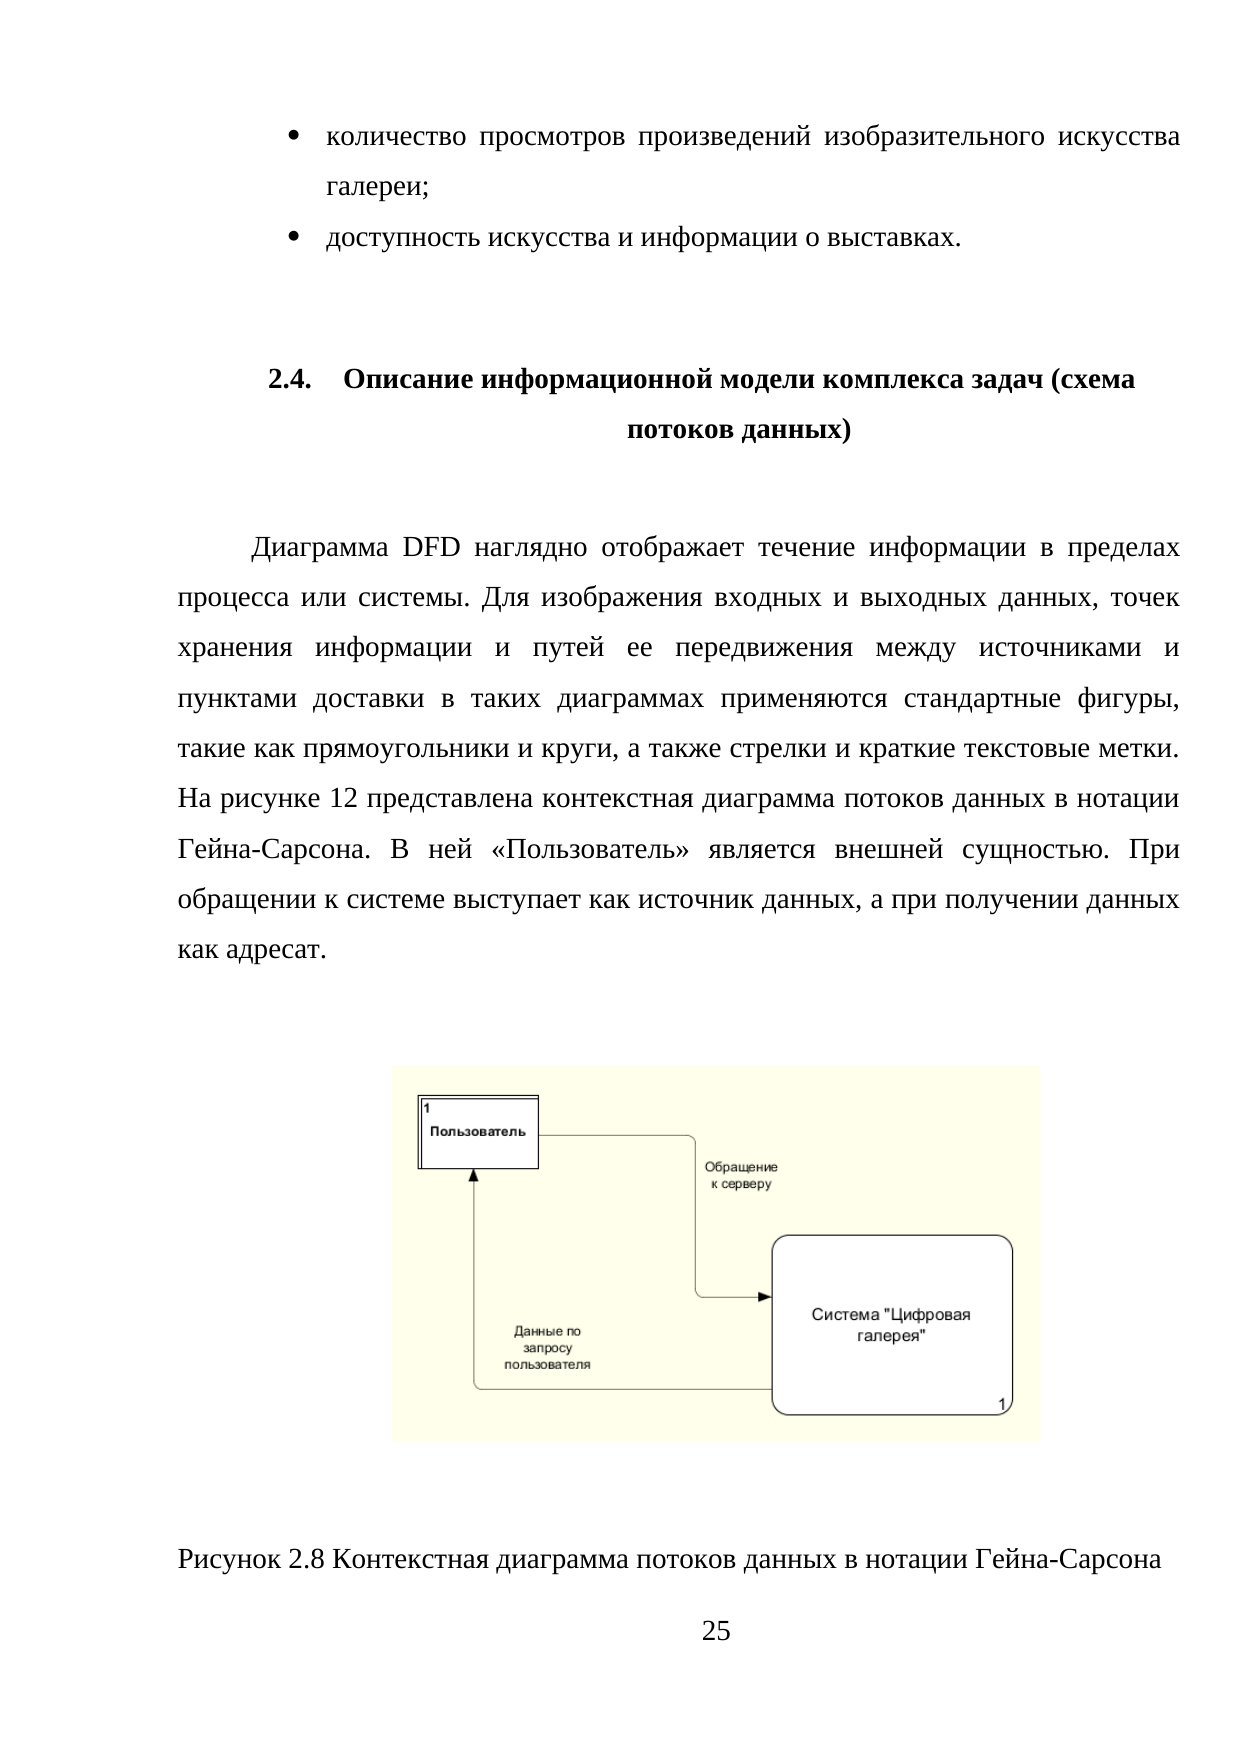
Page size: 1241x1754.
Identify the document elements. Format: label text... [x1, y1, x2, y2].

picture [391, 1065, 1041, 1441]
list количество просмотров произведений изобразительного искусства галереи; [288, 118, 1181, 202]
text Диаграмма DFD наглядно отображает течение информации в пределах процесса или системы. Для изображения входных и выходных данных, точек хранения информации и путей ее передвижения между источниками и пунктами доставки в таких диаграммах применяются стандартные фигуры, такие как прямоугольники и круги, а также стрелки и краткие текстовые метки. На рисунке 12 представлена контекстная диаграмма потоков данных в нотации Гейна-Сарсона. В ней «Пользователь» является внешней сущностью. При обращении к системе выступает как источник данных, а при получении данных как адресат. [177, 529, 1181, 965]
text Рисунок 2.8 Контекстная диаграмма потоков данных в нотации Гейна-Сарсона [177, 1541, 1181, 1574]
list доступность искусства и информации о выставках. [288, 219, 1181, 252]
list Описание информационной модели комплекса задач (схема потоков данных) [222, 361, 1181, 445]
